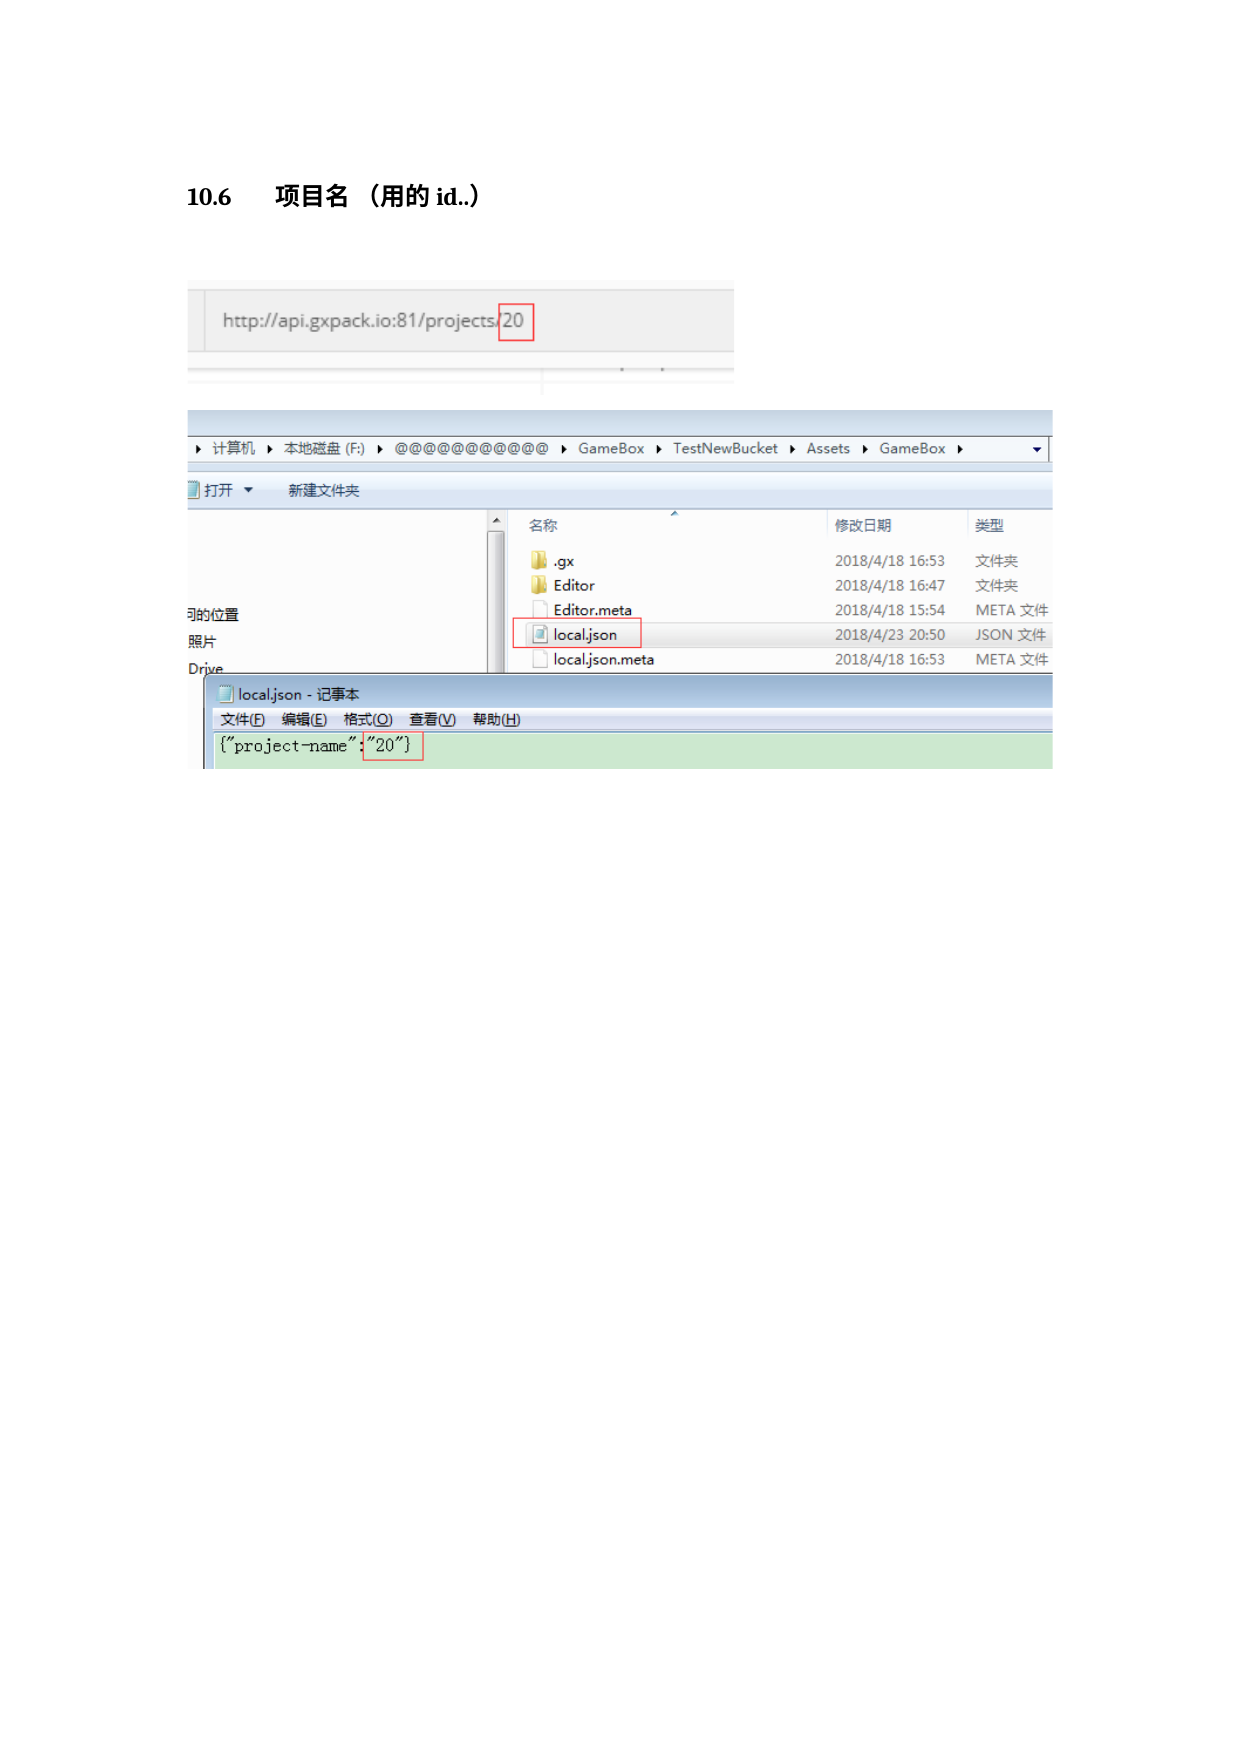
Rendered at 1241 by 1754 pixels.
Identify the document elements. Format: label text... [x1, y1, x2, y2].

picture [187, 410, 1053, 769]
subtitle 项目名 （用的id..） [187, 162, 1053, 227]
picture [187, 280, 735, 395]
